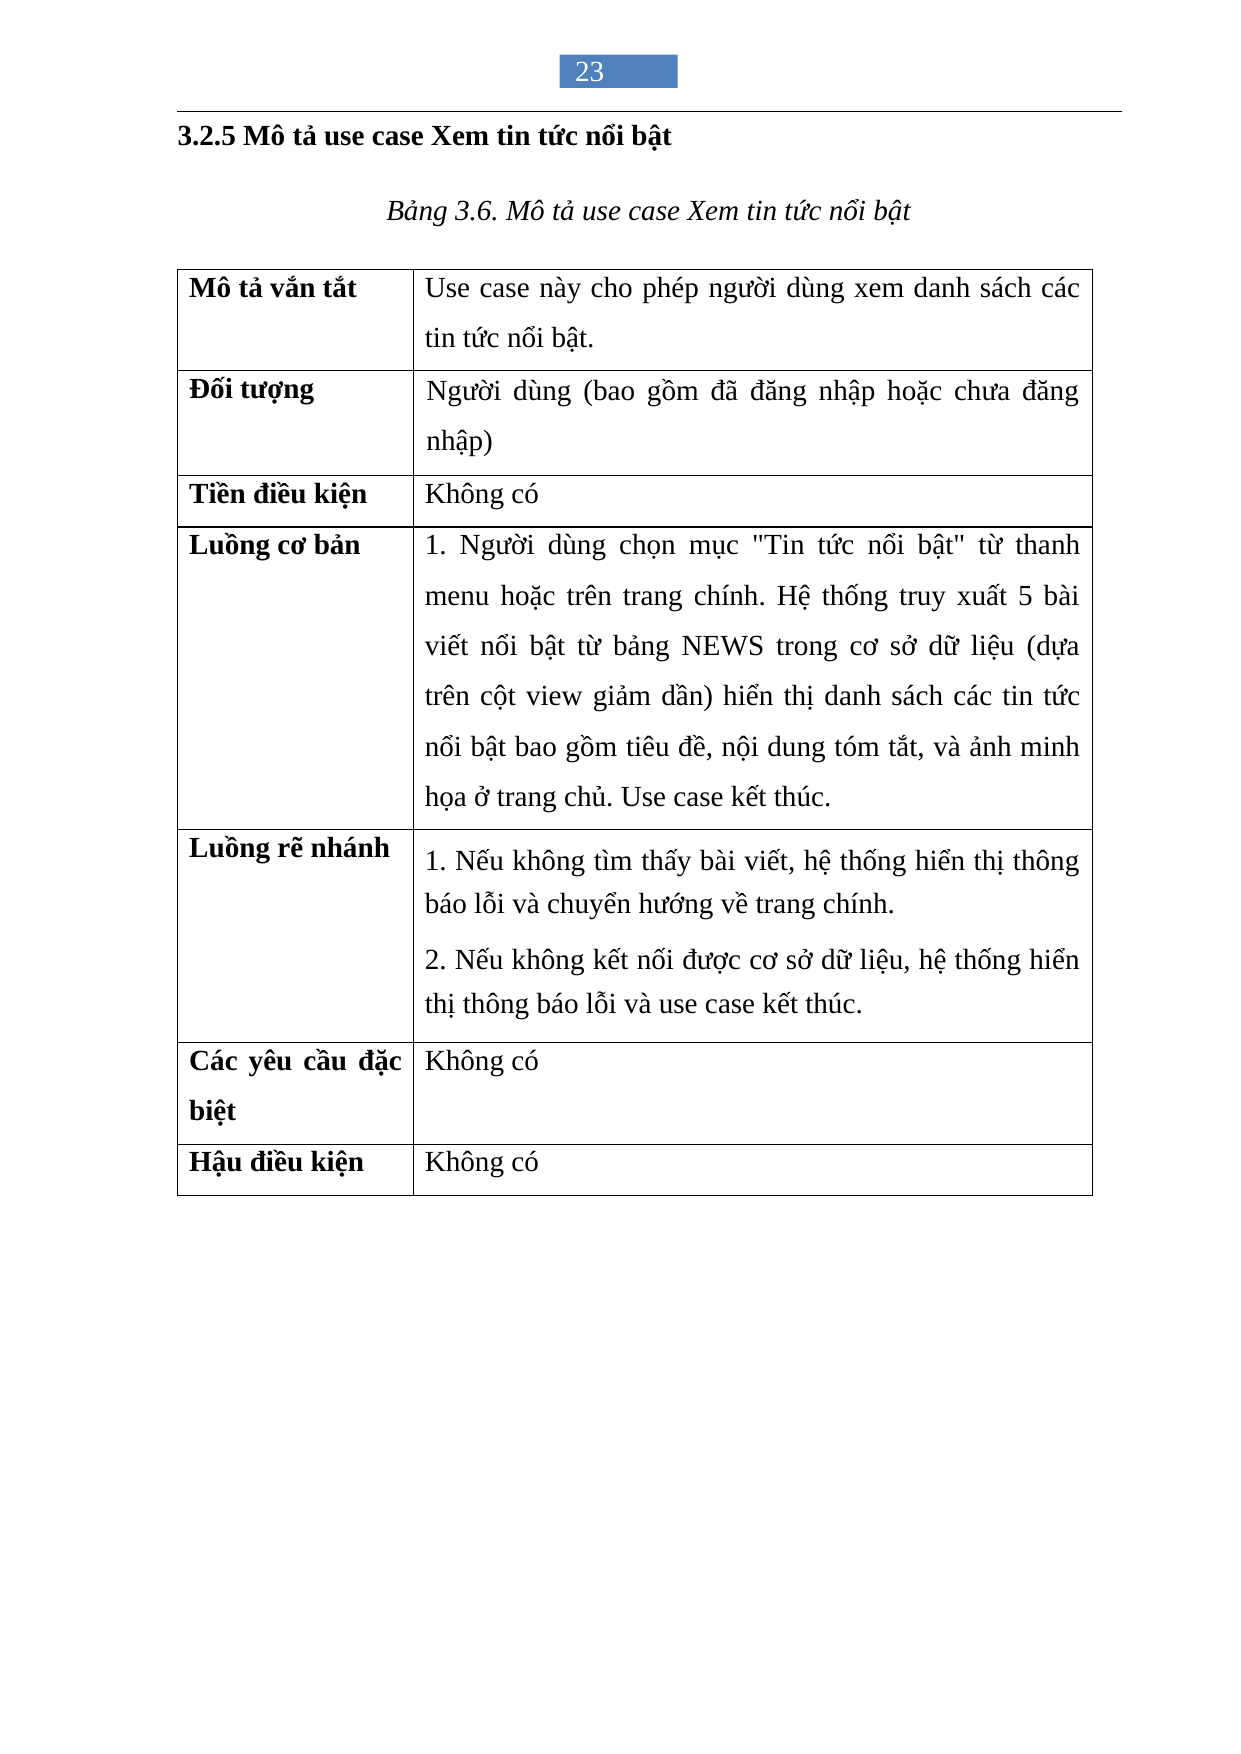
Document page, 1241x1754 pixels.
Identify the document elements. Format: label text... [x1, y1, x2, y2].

table_cell Đối tượng [178, 371, 413, 475]
table_cell Không có [414, 1145, 1092, 1195]
table_cell [414, 371, 1092, 475]
table_cell Không có [414, 1043, 1092, 1143]
table_cell Luồng rẽ nhánh [178, 830, 413, 1042]
table_cell Hậu điều kiện [178, 1145, 413, 1195]
table_cell Không có [414, 476, 1092, 526]
subtitle Mô tả use case Xem tin tức nổi bật [177, 118, 1122, 152]
table_header Use case này cho phép người dùng xem danh sách các tin tức nổi bật. [414, 270, 1092, 370]
table_cell 1. Người dùng chọn mục "Tin tức nổi bật" từ thanh menu hoặc trên trang chính. Hệ thống truy xuất 5 bài viết nổi bật từ bảng NEWS trong cơ sở dữ liệu (dựa trên cột view giảm dần) hiển thị danh sách các tin tức nổi bật bao gồm tiêu đề, nội dung tóm tắt, và ảnh minh họa ở trang chủ. Use case kết thúc. [414, 528, 1092, 829]
table_cell Tiền điều kiện [178, 476, 413, 526]
table_cell 1. Nếu không tìm thấy bài viết, hệ thống hiển thị thông báo lỗi và chuyển hướng về trang chính. 2. Nếu không kết nối được cơ sở dữ liệu, hệ thống hiển thị thông báo lỗi và use case kết thúc. [414, 830, 1092, 1042]
table_header Mô tả vắn tắt [178, 270, 413, 370]
table_cell Luồng cơ bản [178, 528, 413, 829]
table_cell Các yêu cầu đặc biệt [178, 1043, 413, 1143]
